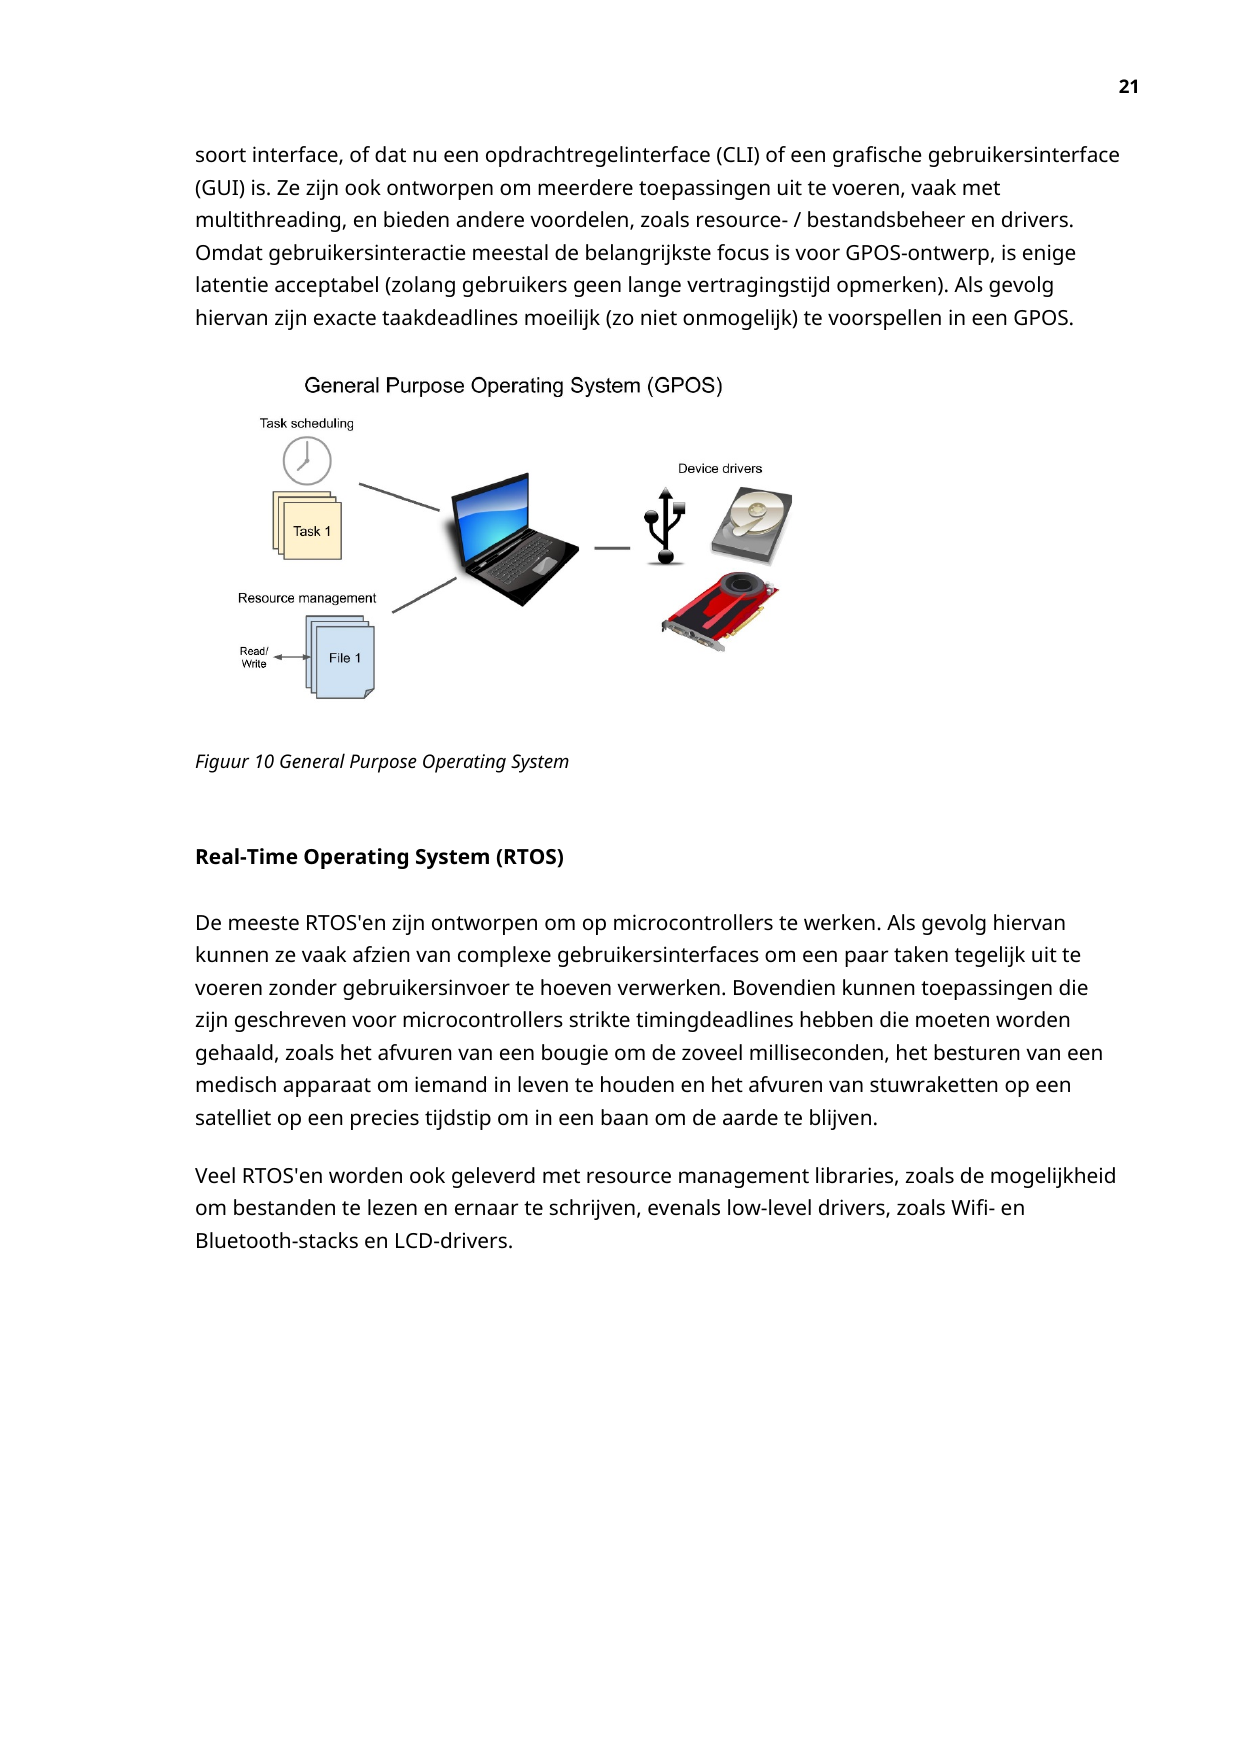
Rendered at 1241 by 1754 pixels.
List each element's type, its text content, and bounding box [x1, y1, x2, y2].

text Figuur 10 General Purpose Operating System [195, 748, 1122, 773]
text Real-Time Operating System (RTOS) [195, 842, 1122, 871]
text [195, 140, 1122, 332]
text De meeste RTOS'en zijn ontworpen om op microcontrollers te werken. Als gevolg hiervan kunnen ze vaak afzien van complexe gebruikersinterfaces om een paar taken tegelijk uit te voeren zonder gebruikersinvoer te hoeven verwerken. Bovendien kunnen toepassingen die zijn geschreven voor microcontrollers strikte timingdeadlines hebben die moeten worden gehaald, zoals het afvuren van een bougie om de zoveel milliseconden, het besturen van een medisch apparaat om iemand in leven te houden en het afvuren van stuwraketten op een satelliet op een precies tijdstip om in een baan om de aarde te blijven. [195, 908, 1122, 1132]
text Veel RTOS'en worden ook geleverd met resource management libraries, zoals de mogelijkheid om bestanden te lezen en ernaar te schrijven, evenals low-level drivers, zoals Wifi- en Bluetooth-stacks en LCD-drivers. [195, 1161, 1122, 1254]
picture [194, 360, 832, 719]
